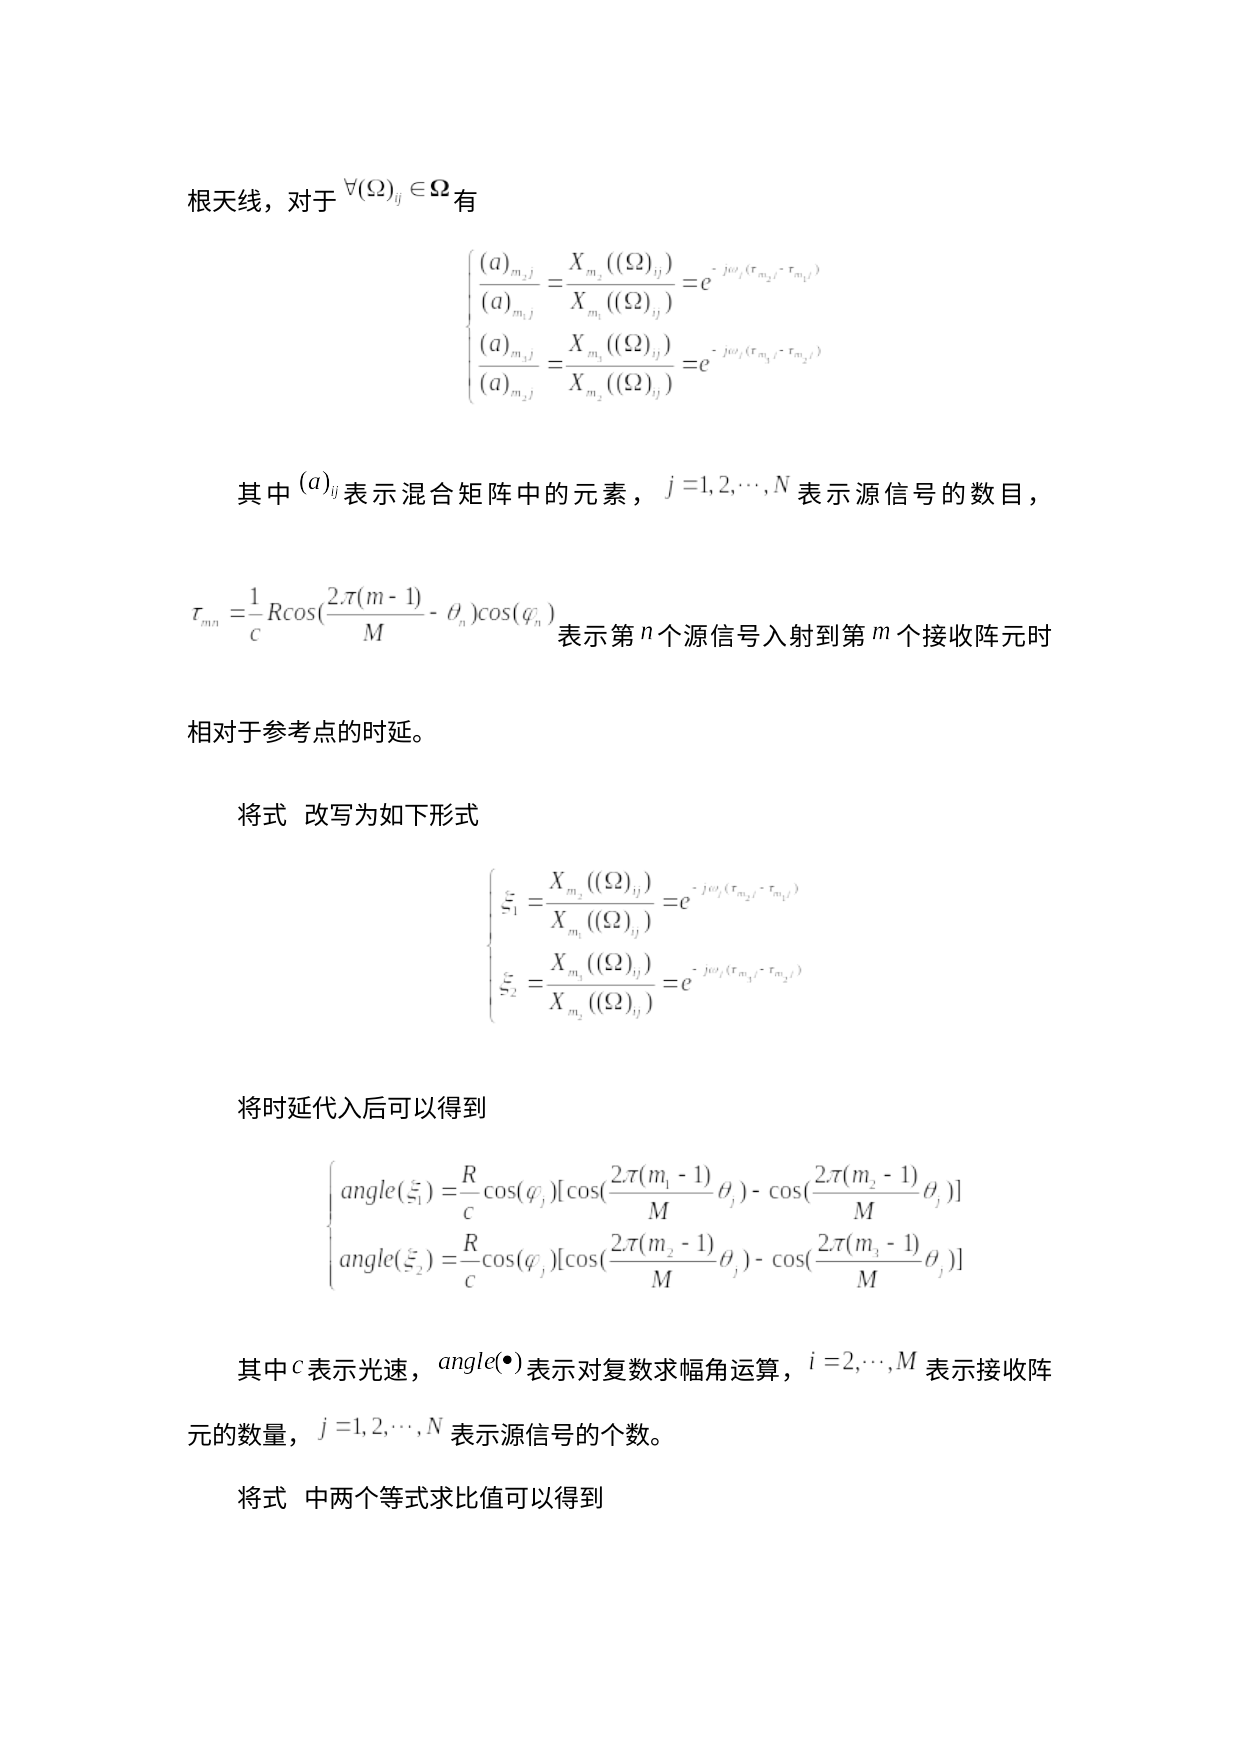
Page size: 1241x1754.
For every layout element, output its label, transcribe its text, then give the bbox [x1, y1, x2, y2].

text 其中表示光速，表示对复数求幅角运算，表示接收阵元的数量，表示源信号的个数。 [187, 1334, 1053, 1464]
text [187, 162, 1053, 227]
text 将式 中两个等式求比值可以得到 [187, 1464, 1053, 1529]
text 将时延代入后可以得到 [187, 1074, 1053, 1139]
text 其中表示混合矩阵中的元素，表示源信号的数目，表示第个源信号入射到第个接收阵元时相对于参考点的时延。 [187, 454, 1053, 763]
text 将式 改写为如下形式 [187, 781, 1053, 846]
